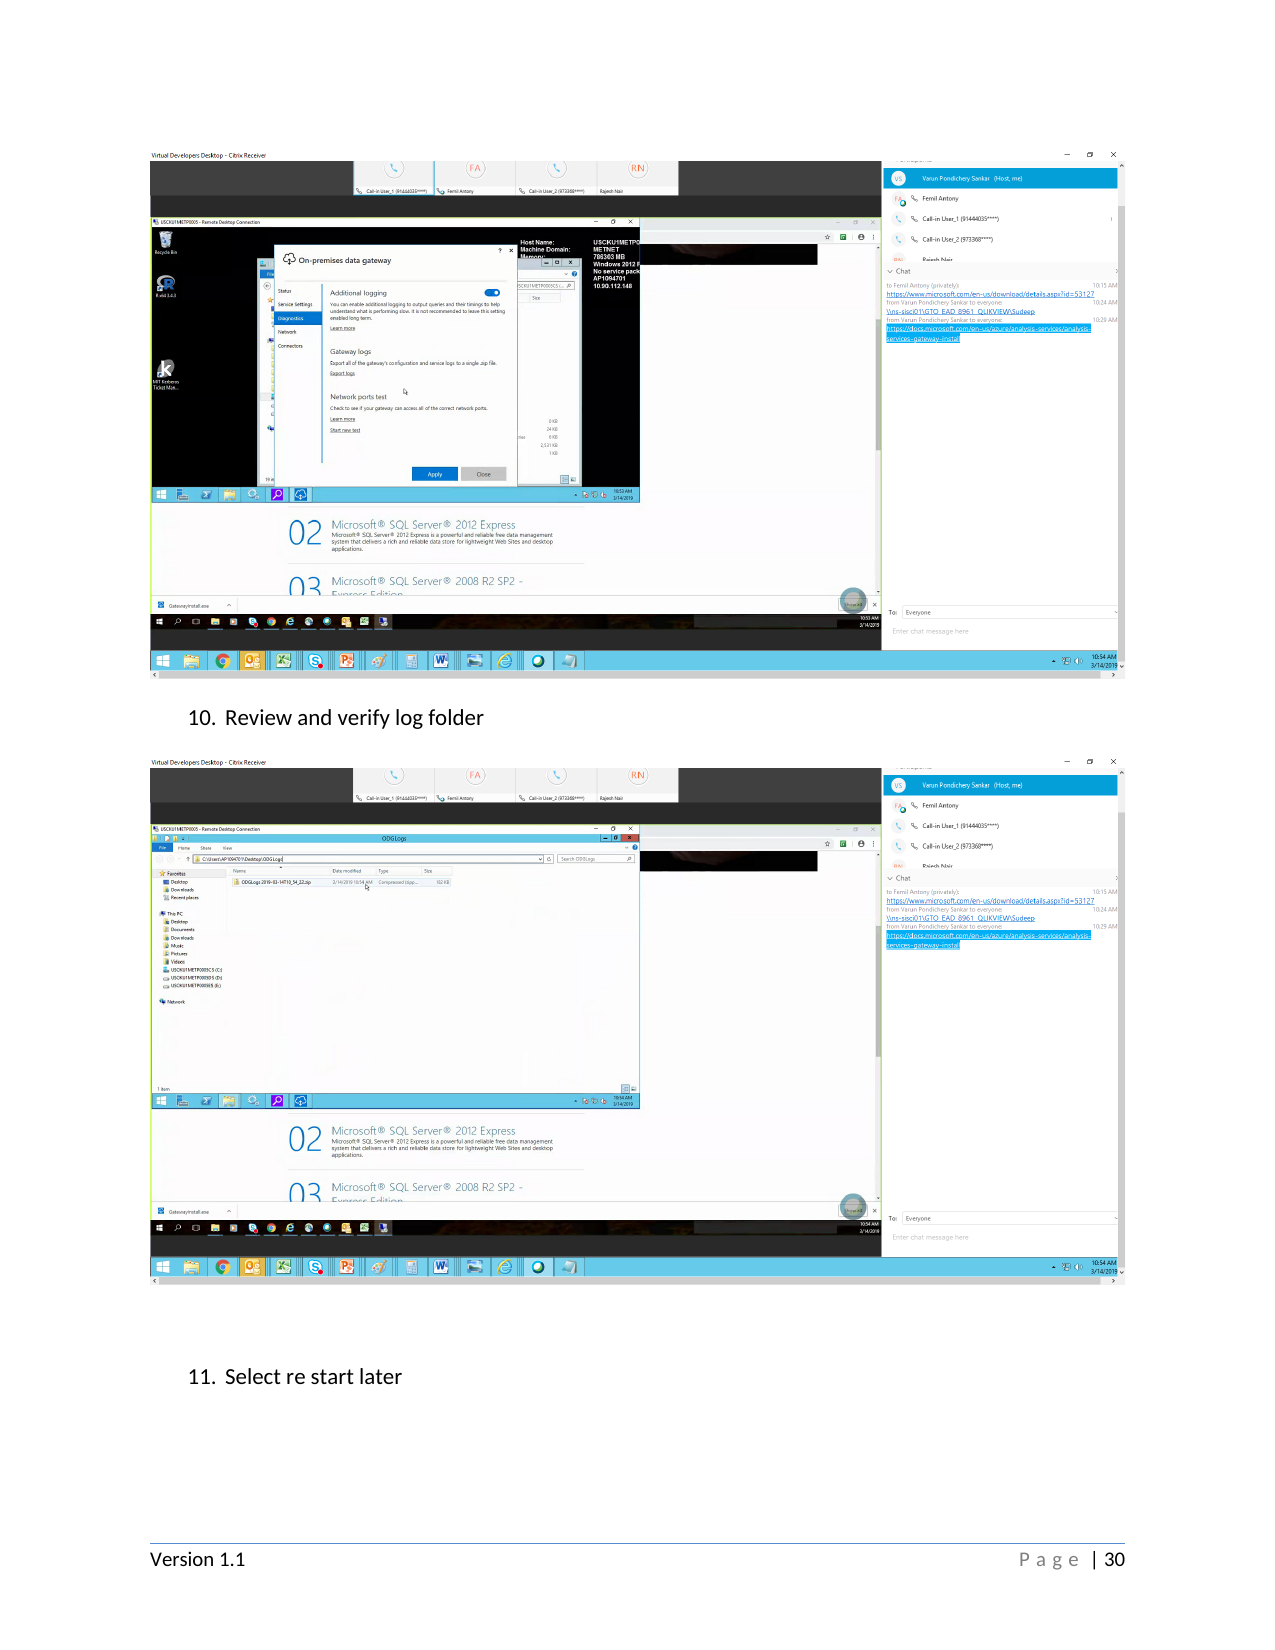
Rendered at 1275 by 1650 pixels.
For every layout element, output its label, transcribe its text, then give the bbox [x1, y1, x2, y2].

list Review and verify log folder [187, 703, 1125, 731]
picture [150, 756, 1125, 1285]
list Select re start later [187, 1362, 1125, 1390]
picture [150, 150, 1125, 679]
